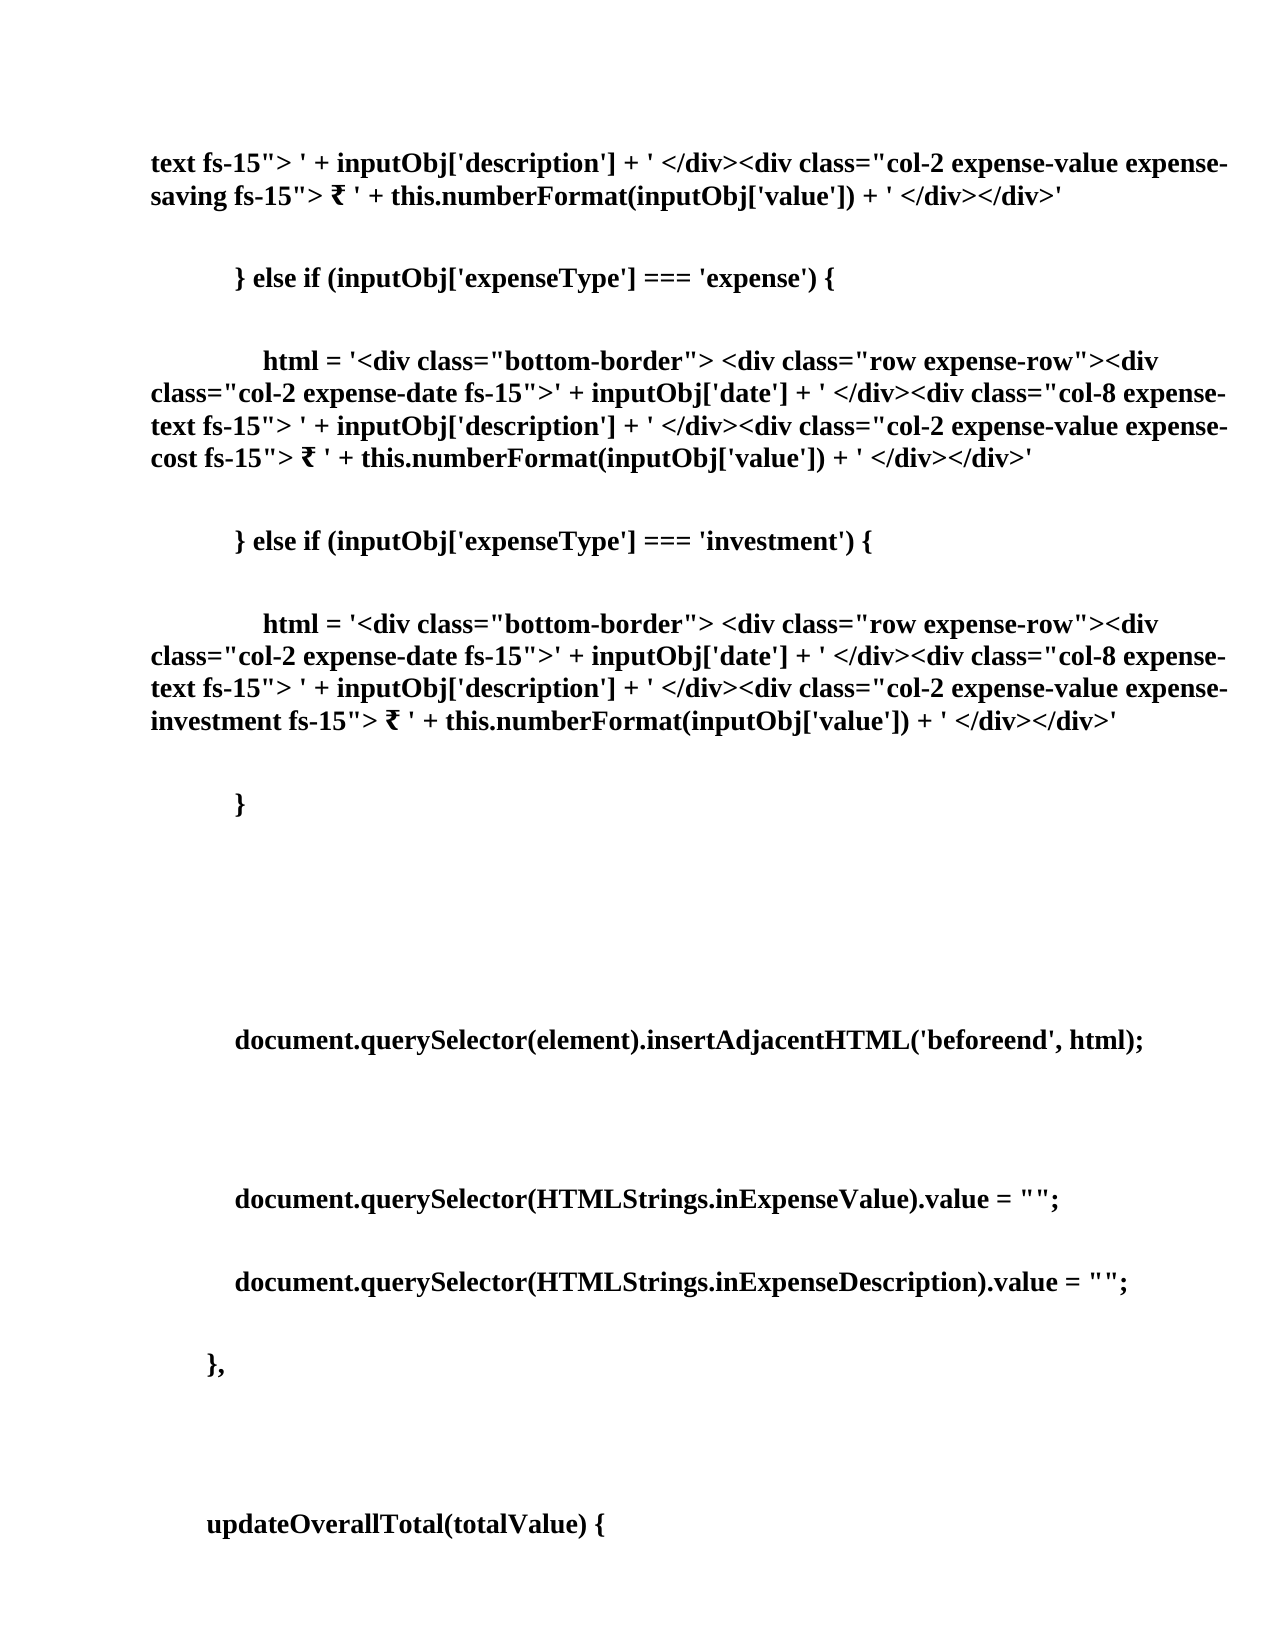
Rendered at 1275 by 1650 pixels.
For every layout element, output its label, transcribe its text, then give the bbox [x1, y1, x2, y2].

text } [150, 787, 1255, 819]
text html = '<div class="bottom-border"> <div class="row expense-row"><div class="col-2 expense-date fs-15">' + inputObj['date'] + ' </div><div class="col-8 expense-text fs-15"> ' + inputObj['description'] + ' </div><div class="col-2 expense-value expense-investment fs-15"> ₹ ' + this.numberFormat(inputObj['value']) + ' </div></div>' [150, 607, 1255, 736]
text updateOverallTotal(totalValue) { [150, 1507, 1255, 1539]
text document.querySelector(HTMLStrings.inExpenseDescription).value = ""; [150, 1265, 1255, 1297]
text document.querySelector(HTMLStrings.inExpenseValue).value = ""; [150, 1182, 1255, 1214]
text } else if (inputObj['expenseType'] === 'expense') { [150, 261, 1255, 294]
text } else if (inputObj['expenseType'] === 'investment') { [150, 524, 1255, 556]
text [150, 146, 1255, 211]
text html = '<div class="bottom-border"> <div class="row expense-row"><div class="col-2 expense-date fs-15">' + inputObj['date'] + ' </div><div class="col-8 expense-text fs-15"> ' + inputObj['description'] + ' </div><div class="col-2 expense-value expense-cost fs-15"> ₹ ' + this.numberFormat(inputObj['value']) + ' </div></div>' [150, 344, 1255, 474]
text }, [150, 1347, 1255, 1380]
text document.querySelector(element).insertAdjacentHTML('beforeend', html); [150, 1023, 1255, 1055]
